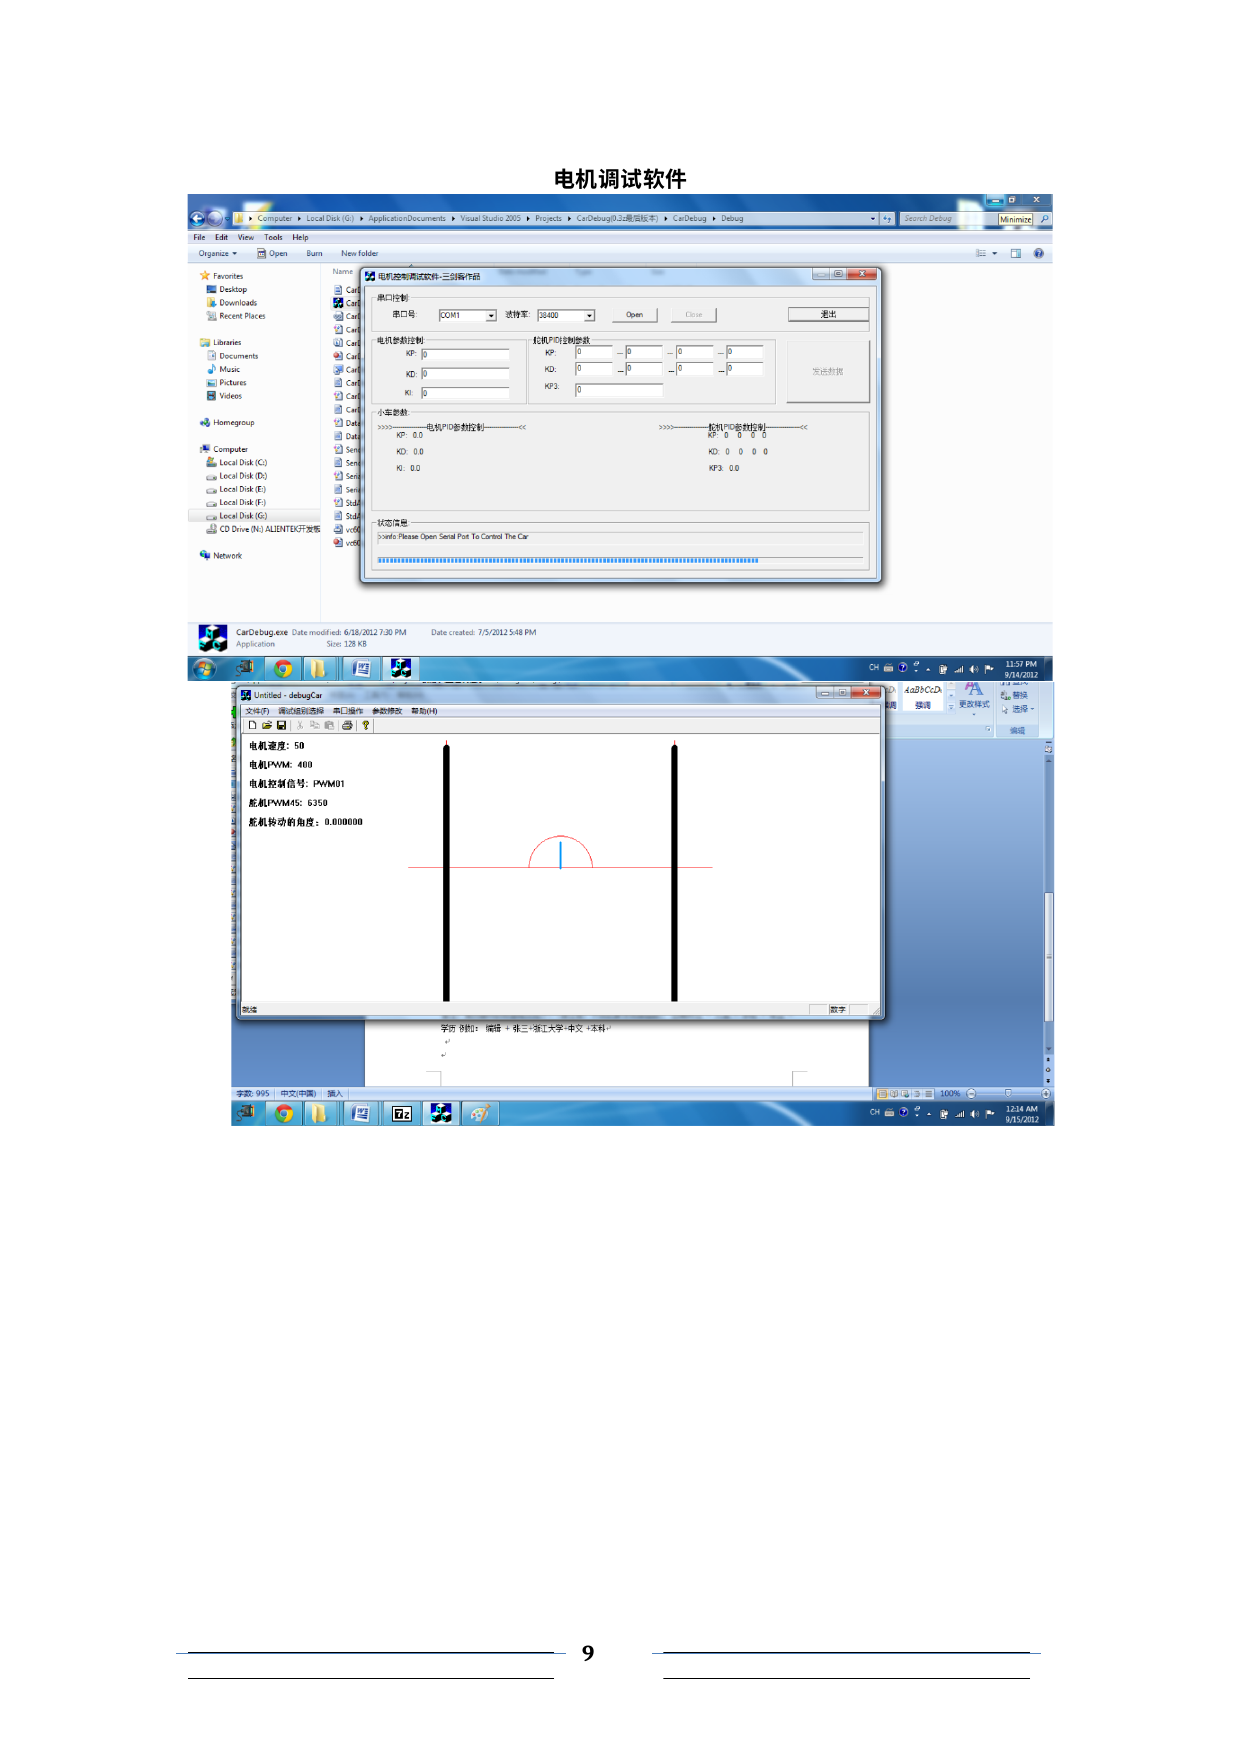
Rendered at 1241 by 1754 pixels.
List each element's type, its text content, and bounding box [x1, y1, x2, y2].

text 电机调试软件 [187, 162, 1053, 194]
picture [231, 682, 1097, 1169]
picture [187, 194, 1053, 681]
